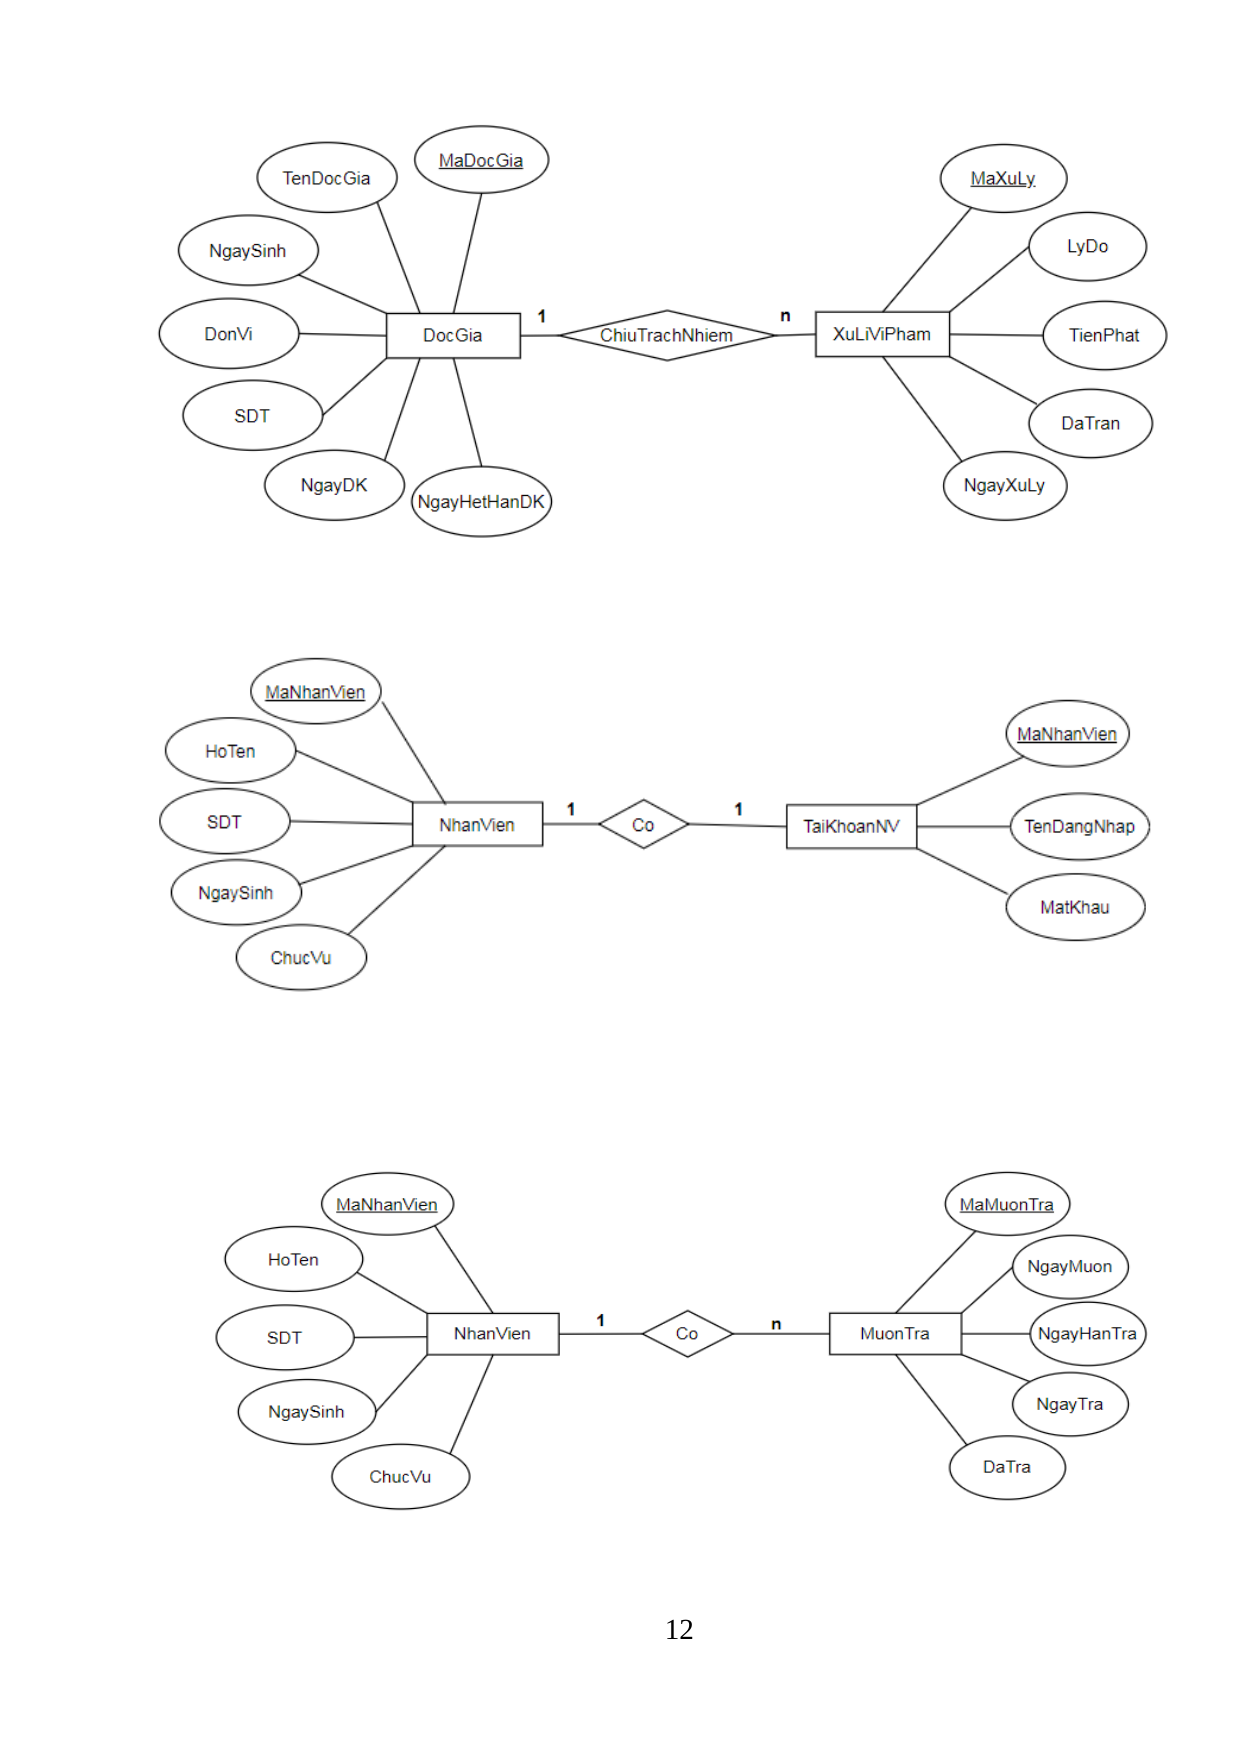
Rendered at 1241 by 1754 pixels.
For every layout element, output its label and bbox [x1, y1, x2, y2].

picture [132, 586, 1211, 1090]
picture [177, 1119, 1210, 1562]
picture [147, 118, 1182, 558]
